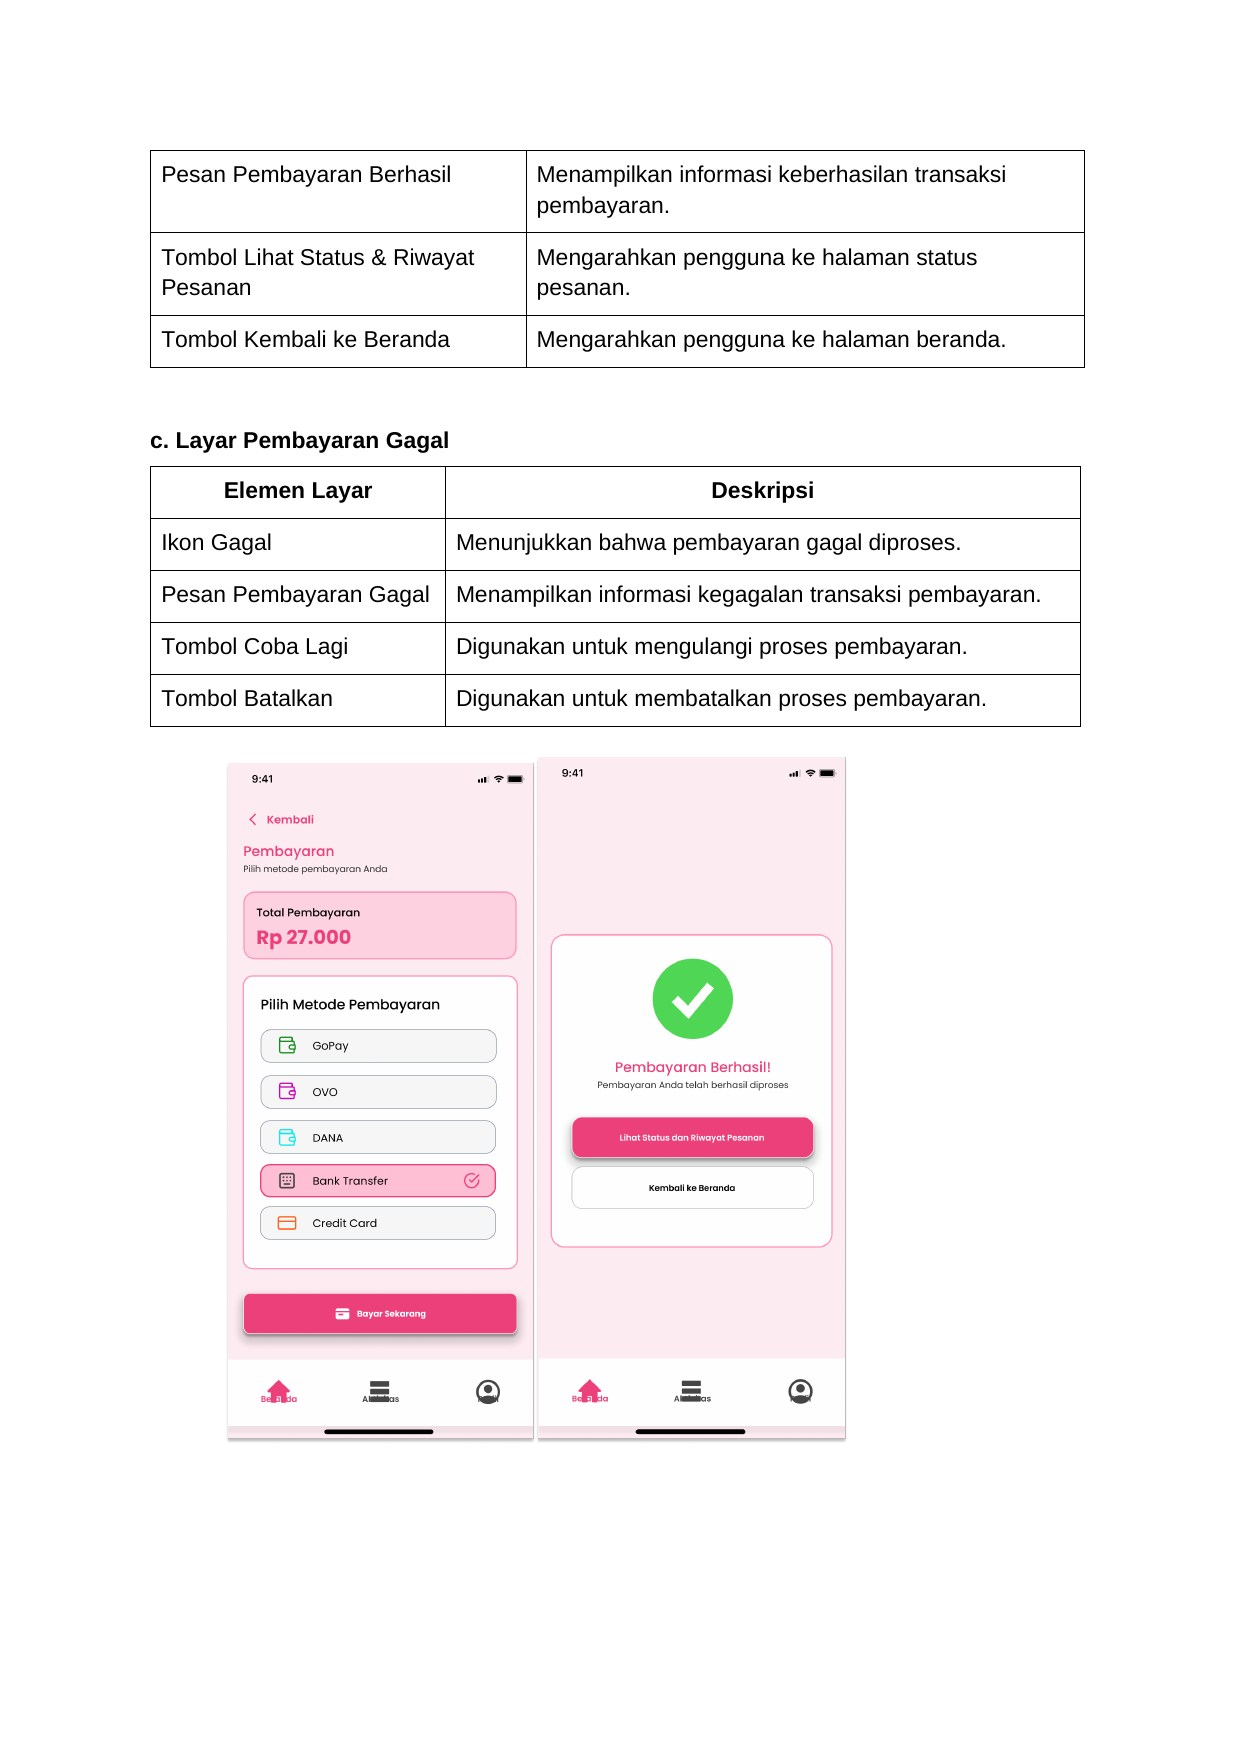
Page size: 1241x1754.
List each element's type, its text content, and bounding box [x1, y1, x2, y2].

table_cell Digunakan untuk membatalkan proses pembayaran. [446, 675, 1080, 726]
subtitle c. Layar Pembayaran Gagal [150, 427, 1090, 453]
table_cell Tombol Coba Lagi [151, 623, 445, 674]
table_cell Mengarahkan pengguna ke halaman status pesanan. [527, 233, 1084, 314]
picture [225, 757, 848, 1444]
table_cell Tombol Kembali ke Beranda [151, 316, 526, 367]
table_header Elemen Layar [151, 467, 445, 518]
table_cell Mengarahkan pengguna ke halaman beranda. [527, 316, 1084, 367]
table_cell Menampilkan informasi keberhasilan transaksi pembayaran. [527, 151, 1084, 232]
table_cell Digunakan untuk mengulangi proses pembayaran. [446, 623, 1080, 674]
table_cell Tombol Lihat Status & Riwayat Pesanan [151, 233, 526, 314]
table_cell Menampilkan informasi kegagalan transaksi pembayaran. [446, 571, 1080, 622]
table_cell Ikon Gagal [151, 519, 445, 570]
table_cell Tombol Batalkan [151, 675, 445, 726]
table_header Deskripsi [446, 467, 1080, 518]
table_cell Pesan Pembayaran Gagal [151, 571, 445, 622]
table_cell Menunjukkan bahwa pembayaran gagal diproses. [446, 519, 1080, 570]
table_cell Pesan Pembayaran Berhasil [151, 151, 526, 232]
